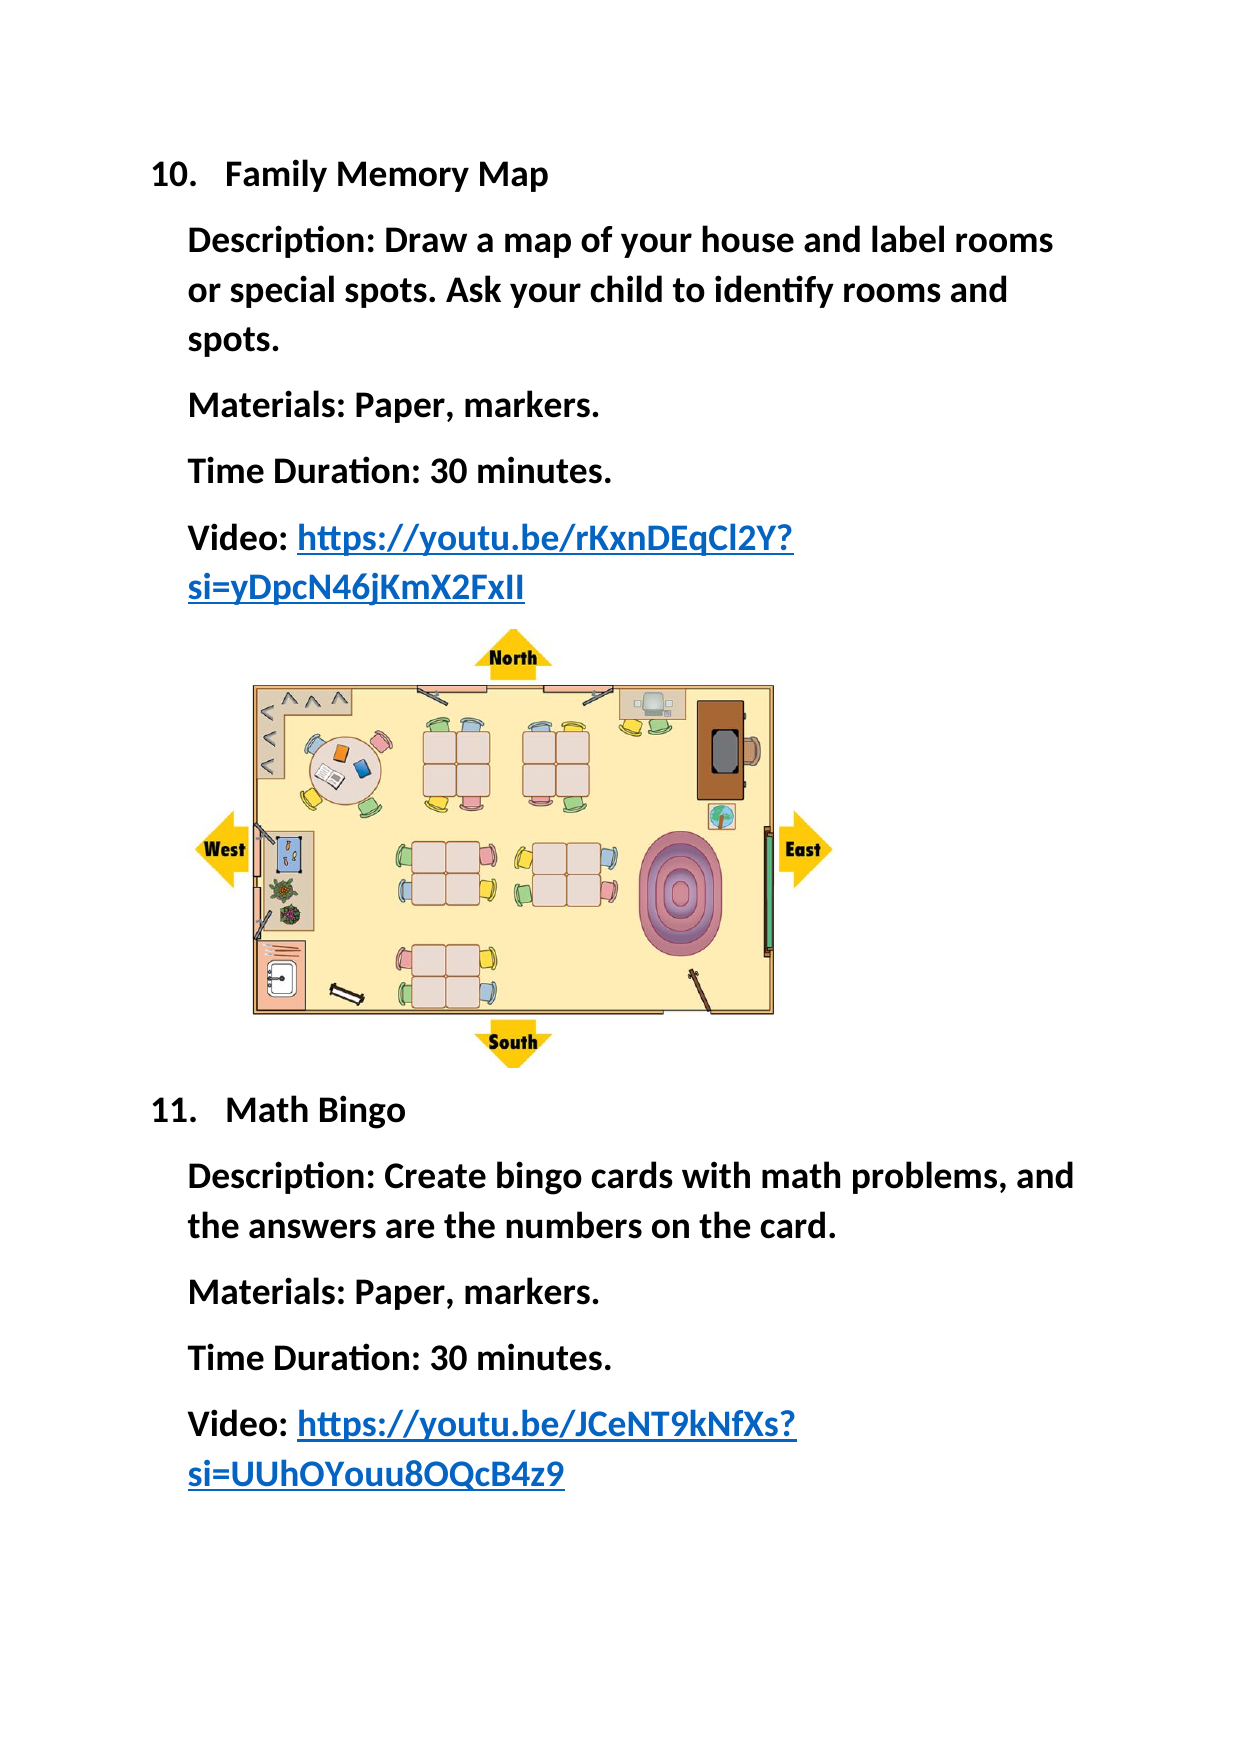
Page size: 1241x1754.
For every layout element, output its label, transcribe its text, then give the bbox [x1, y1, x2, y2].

text Video: https://youtu.be/JCeNT9kNfXs?si=UUhOYouu8OQcB4z9 [187, 1400, 1090, 1496]
picture [187, 629, 838, 1068]
text Time Duration: 30 minutes. [187, 447, 1090, 493]
list Math Bingo [150, 1086, 1090, 1132]
text Video: https://youtu.be/rKxnDEqCl2Y?si=yDpcN46jKmX2FxII [187, 513, 1090, 609]
text Description: Draw a map of your house and label rooms or special spots. Ask your child to identify rooms and spots. [187, 216, 1090, 361]
text Description: Create bingo cards with math problems, and the answers are the numbers on the card. [187, 1152, 1090, 1248]
text Materials: Paper, markers. [187, 1268, 1090, 1314]
text Materials: Paper, markers. [187, 381, 1090, 427]
list Family Memory Map [150, 150, 1090, 196]
text Time Duration: 30 minutes. [187, 1334, 1090, 1380]
